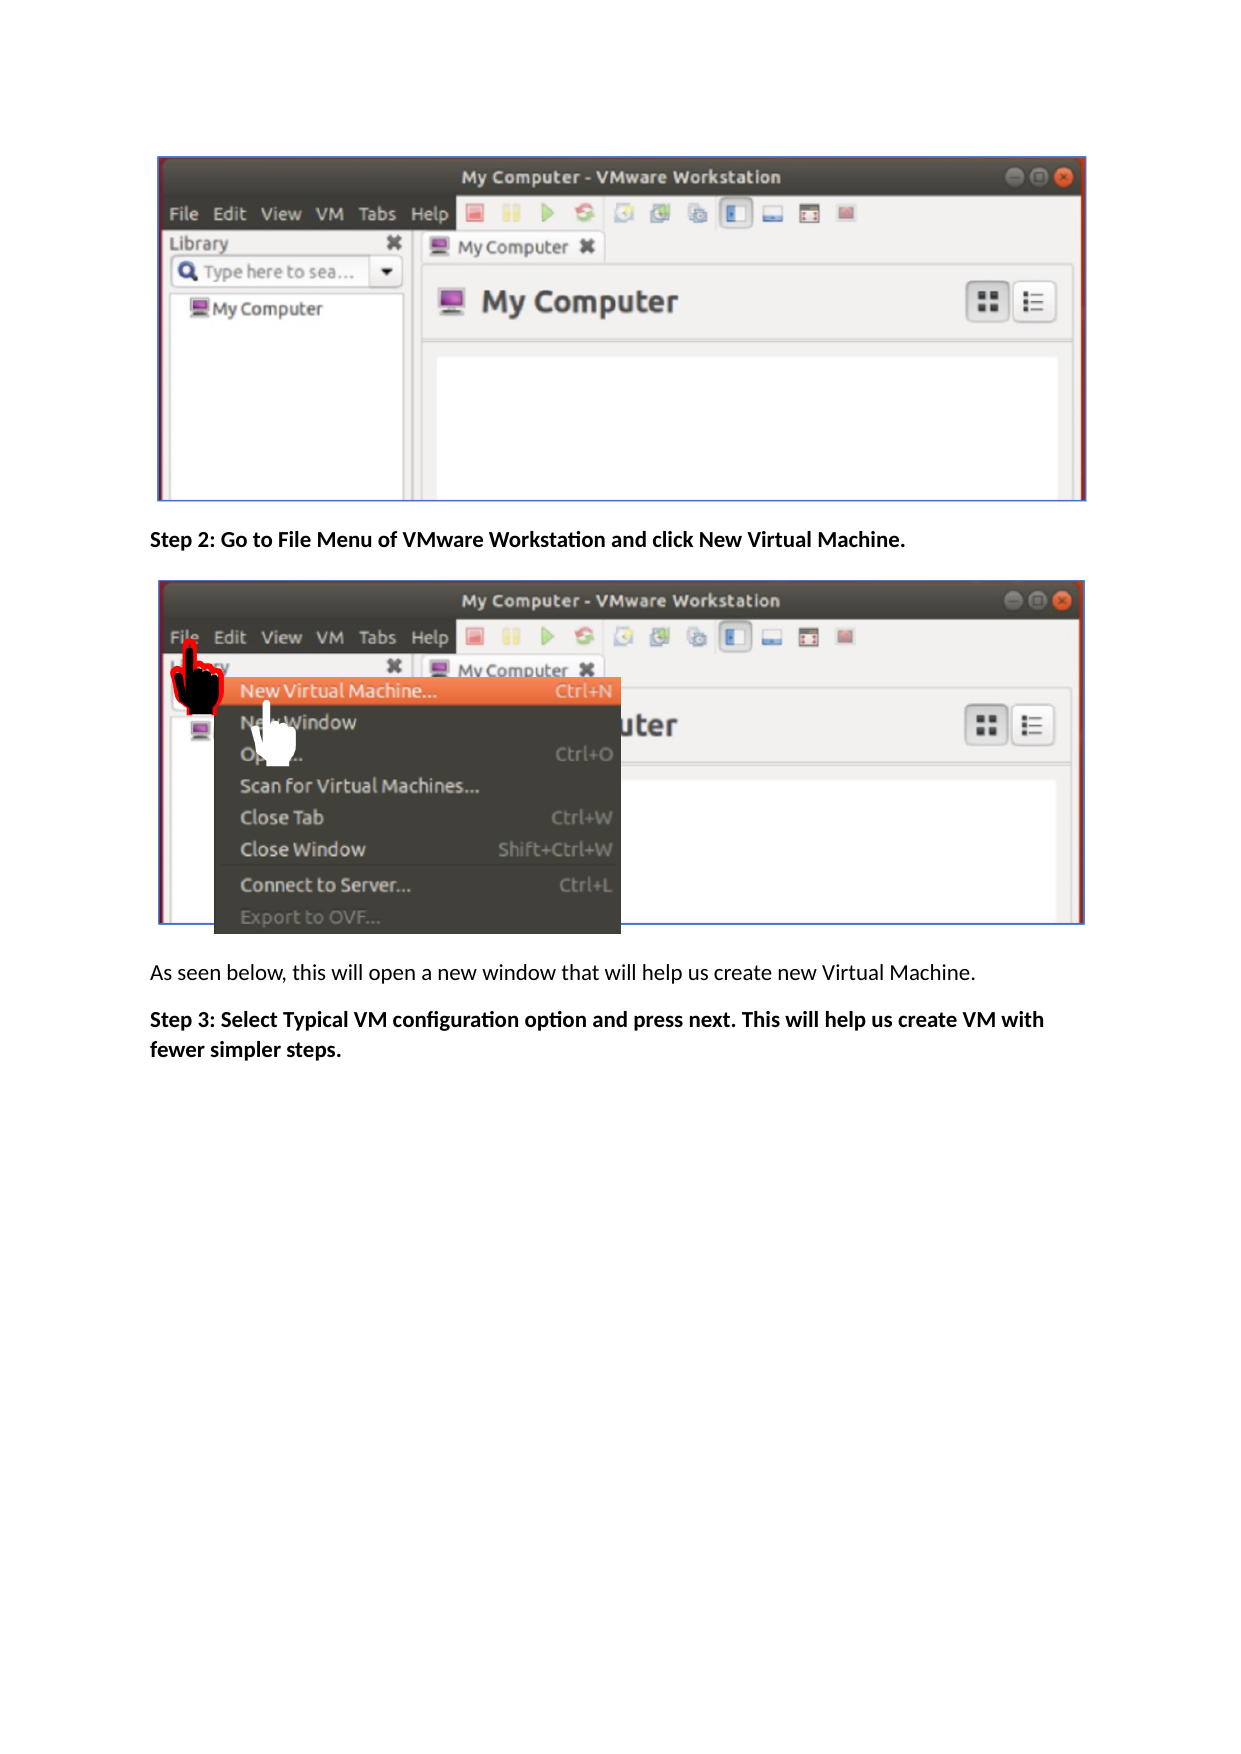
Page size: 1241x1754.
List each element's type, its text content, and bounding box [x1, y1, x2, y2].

text As seen below, this will open a new window that will help us create new Virtual Machine. [150, 958, 1090, 986]
text Step 2: Go to File Menu of VMware Workstation and click New Virtual Machine. [150, 525, 1090, 553]
text Step 3: Select Typical VM configuration option and press next. This will help us create VM with fewer simpler steps. [150, 1005, 1090, 1063]
picture [150, 150, 1091, 506]
picture [150, 571, 1091, 940]
